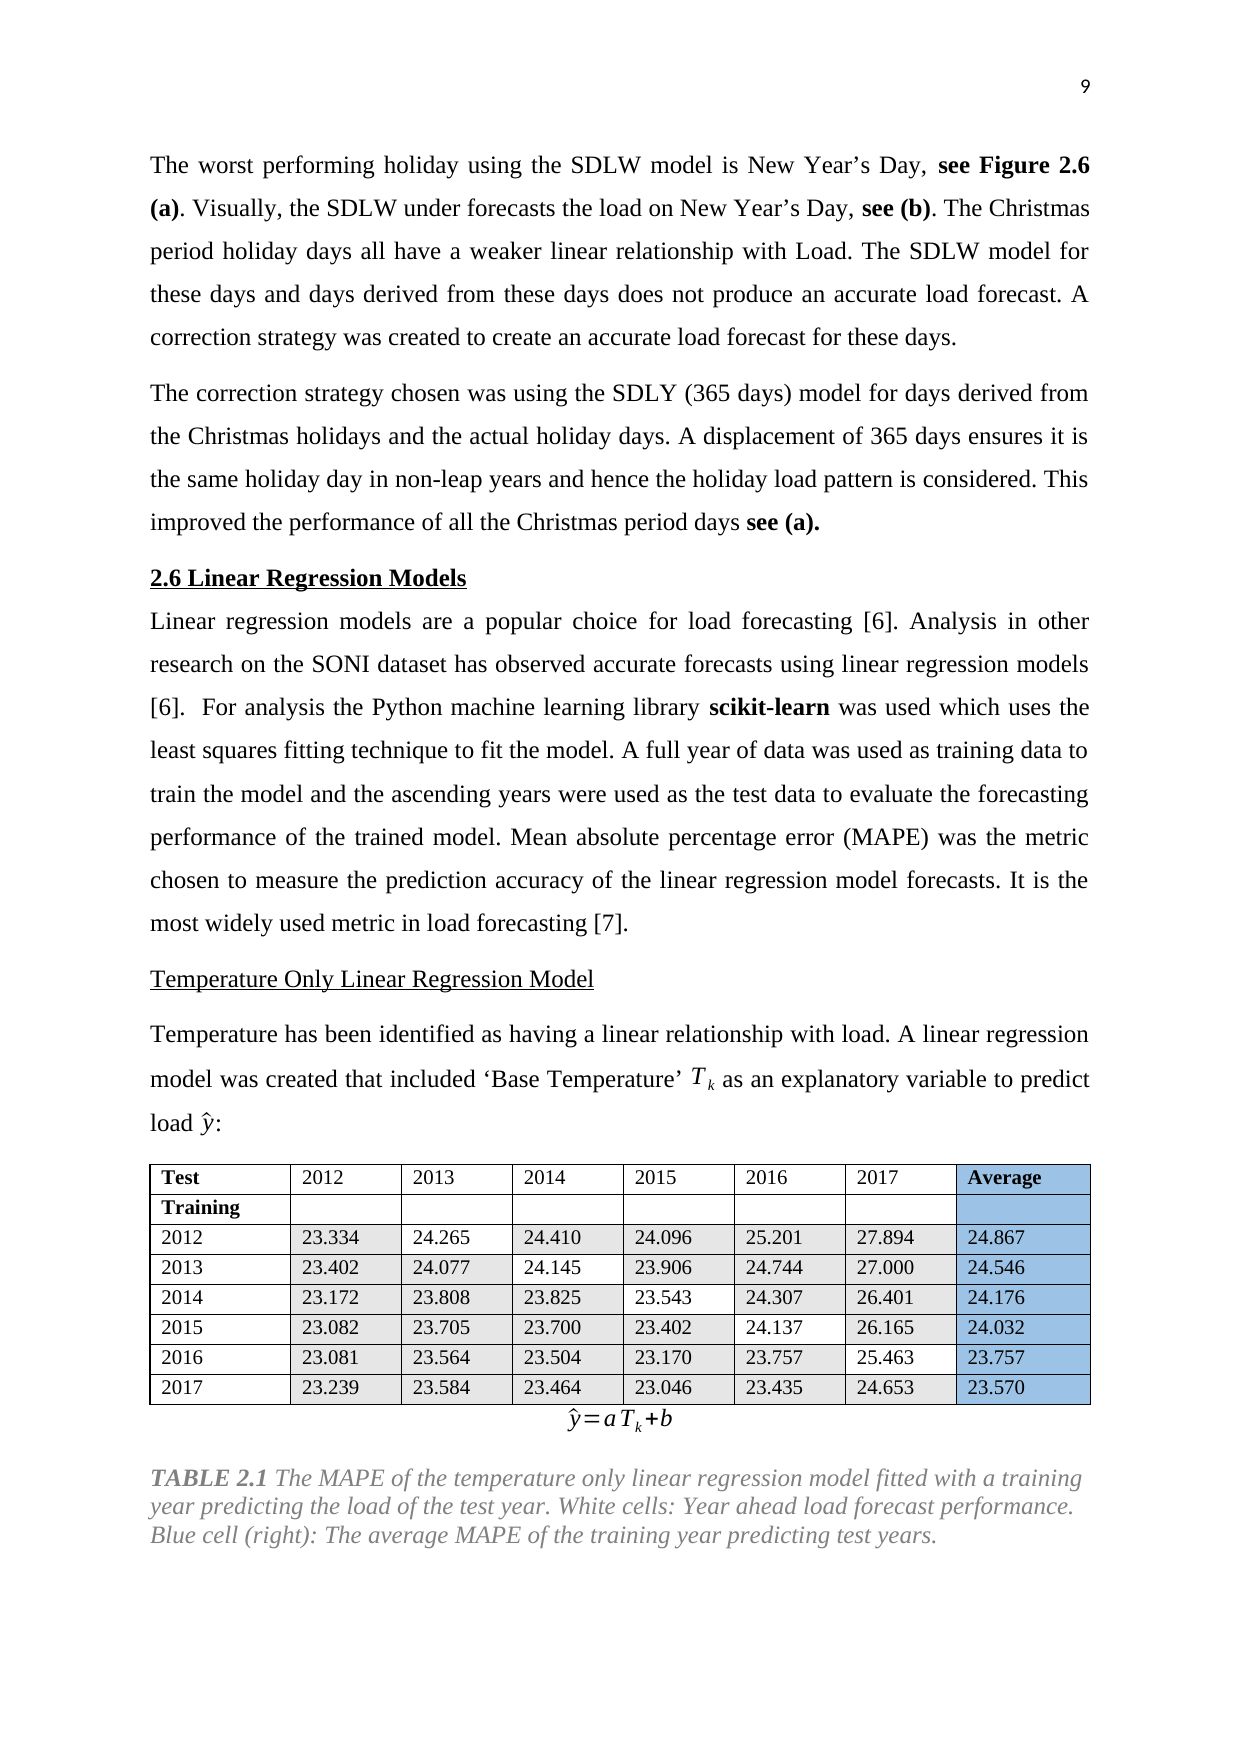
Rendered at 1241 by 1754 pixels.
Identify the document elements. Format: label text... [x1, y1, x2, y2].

table_cell 23.172 [291, 1285, 401, 1314]
table_cell [513, 1195, 623, 1224]
table_header Average [957, 1165, 1090, 1194]
table_cell 23.402 [291, 1255, 401, 1284]
text Temperature Only Linear Regression Model [150, 964, 1090, 992]
table_cell 24.307 [735, 1285, 845, 1314]
table_header 2017 [846, 1165, 956, 1194]
table_cell 24.410 [513, 1225, 623, 1254]
table_cell 24.546 [957, 1255, 1090, 1284]
table_cell 26.401 [846, 1285, 956, 1314]
table_cell 24.032 [957, 1315, 1090, 1344]
table_cell 23.082 [291, 1315, 401, 1344]
table_cell 23.402 [624, 1315, 734, 1344]
table_cell 23.825 [513, 1285, 623, 1314]
table_cell 27.000 [846, 1255, 956, 1284]
table_cell 2015 [151, 1315, 290, 1344]
table_cell 23.046 [624, 1375, 734, 1404]
table_cell 23.543 [624, 1285, 734, 1314]
table_cell [957, 1195, 1090, 1224]
table_cell 23.504 [513, 1345, 623, 1374]
text Linear regression models are a popular choice for load forecasting [6]. Analysis in other research on the SONI dataset has observed accurate forecasts using linear regression models [6]. For analysis the Python machine learning library scikit-learn was used which uses the least squares fitting technique to fit the model. A full year of data was used as training data to train the model and the ascending years were used as the test data to evaluate the forecasting performance of the trained model. Mean absolute percentage error (MAPE) was the metric chosen to measure the prediction accuracy of the linear regression model forecasts. It is the most widely used metric in load forecasting [7]. [150, 606, 1090, 937]
table_cell 24.145 [513, 1255, 623, 1284]
table_cell 23.757 [735, 1345, 845, 1374]
table_cell 24.077 [402, 1255, 512, 1284]
table_cell [402, 1195, 512, 1224]
table_cell 26.165 [846, 1315, 956, 1344]
text The correction strategy chosen was using the SDLY (365 days) model for days derived from the Christmas holidays and the actual holiday days. A displacement of 365 days ensures it is the same holiday day in non-leap years and hence the holiday load pattern is considered. This improved the performance of all the Christmas period days see (a). [150, 378, 1090, 536]
table_cell 25.463 [846, 1345, 956, 1374]
table_cell [846, 1195, 956, 1224]
table_cell 23.170 [624, 1345, 734, 1374]
table_cell 2016 [151, 1345, 290, 1374]
table_cell 23.584 [402, 1375, 512, 1404]
table_cell 23.570 [957, 1375, 1090, 1404]
table_cell 24.744 [735, 1255, 845, 1284]
table_cell 24.176 [957, 1285, 1090, 1314]
table_cell 23.757 [957, 1345, 1090, 1374]
table_header 2016 [735, 1165, 845, 1194]
table_cell 25.201 [735, 1225, 845, 1254]
table_cell 23.239 [291, 1375, 401, 1404]
table_cell 23.906 [624, 1255, 734, 1284]
table_cell [624, 1195, 734, 1224]
table_cell 24.867 [957, 1225, 1090, 1254]
text The worst performing holiday using the SDLW model is New Year’s Day, see Figure 2.6 (a). Visually, the SDLW under forecasts the load on New Year’s Day, see (b). The Christmas period holiday days all have a weaker linear relationship with Load. The SDLW model for these days and days derived from these days does not produce an accurate load forecast. A correction strategy was created to create an accurate load forecast for these days. [150, 150, 1090, 351]
table_cell 23.705 [402, 1315, 512, 1344]
table_header 2013 [402, 1165, 512, 1194]
table_cell 24.653 [846, 1375, 956, 1404]
table_header 2015 [624, 1165, 734, 1194]
table_cell 23.564 [402, 1345, 512, 1374]
table_cell 23.081 [291, 1345, 401, 1374]
table_cell 23.808 [402, 1285, 512, 1314]
table_cell 23.435 [735, 1375, 845, 1404]
table_cell 2013 [151, 1255, 290, 1284]
table_cell Training [151, 1195, 290, 1224]
subtitle 2.6 Linear Regression Models [150, 563, 1090, 592]
table_cell [735, 1195, 845, 1224]
table_cell 23.464 [513, 1375, 623, 1404]
table_header Test [151, 1165, 290, 1194]
table_cell 2017 [151, 1375, 290, 1404]
text Temperature has been identified as having a linear relationship with load. A linear regression model was created that included ‘Base Temperature’ as an explanatory variable to predict load : [150, 1019, 1090, 1137]
table_cell 23.334 [291, 1225, 401, 1254]
table_cell 24.137 [735, 1315, 845, 1344]
table_cell 2012 [151, 1225, 290, 1254]
table_header 2014 [513, 1165, 623, 1194]
table_cell [291, 1195, 401, 1224]
table_cell 2014 [151, 1285, 290, 1314]
table_header 2012 [291, 1165, 401, 1194]
table_cell 24.265 [402, 1225, 512, 1254]
table_cell 23.700 [513, 1315, 623, 1344]
table_cell 27.894 [846, 1225, 956, 1254]
table_cell 24.096 [624, 1225, 734, 1254]
